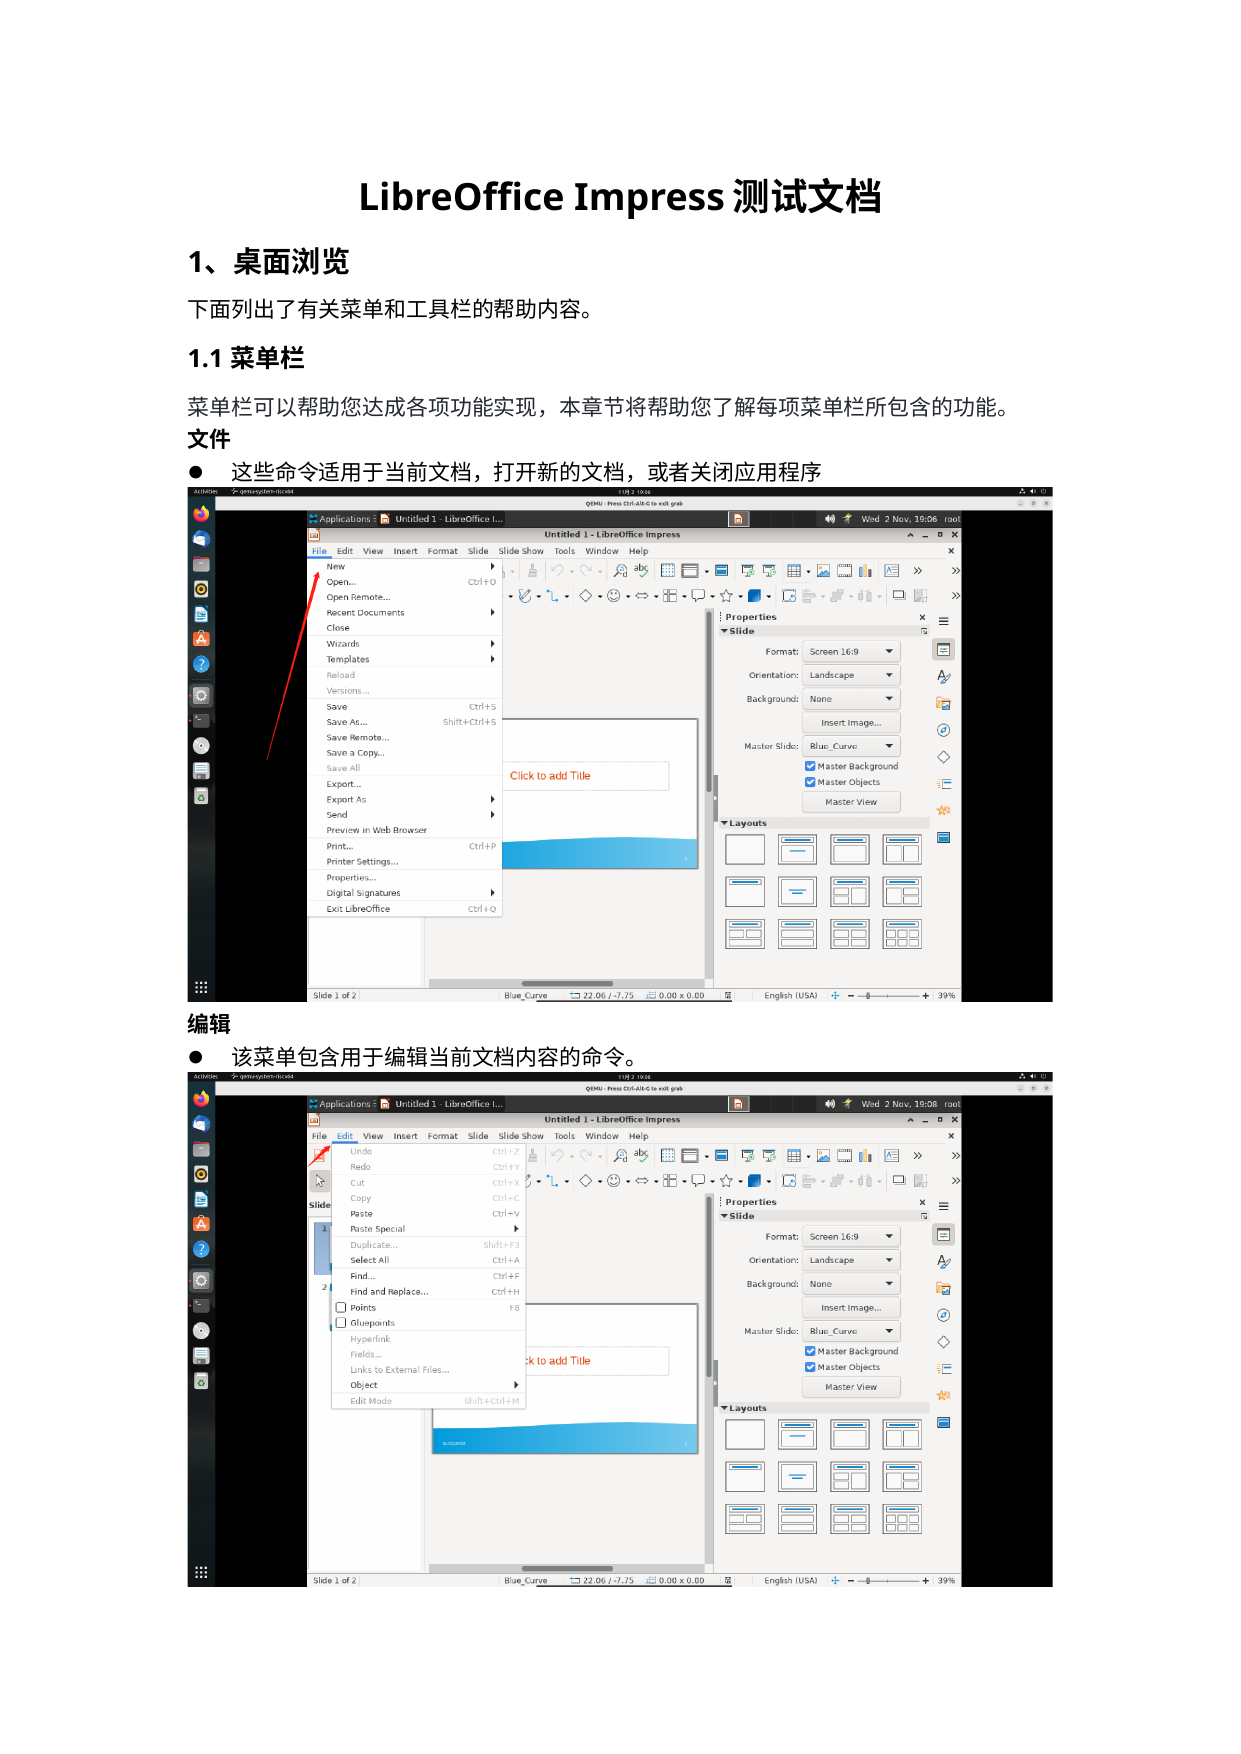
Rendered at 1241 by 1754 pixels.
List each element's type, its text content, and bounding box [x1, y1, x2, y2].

text 1、桌面浏览 [187, 227, 1053, 292]
text 1.1 菜单栏 [187, 324, 1053, 389]
picture [187, 487, 1053, 1002]
list 该菜单包含用于编辑当前文档内容的命令。 [187, 1039, 1053, 1072]
picture [187, 1072, 1053, 1587]
list 这些命令适用于当前文档，打开新的文档，或者关闭应用程序 [187, 454, 1053, 487]
text 下面列出了有关菜单和工具栏的帮助内容。 [187, 292, 1053, 324]
text 文件 [187, 422, 1053, 454]
text 编辑 [187, 1007, 1053, 1039]
text LibreOffice Impress测试文档 [187, 162, 1053, 227]
text 菜单栏可以帮助您达成各项功能实现，本章节将帮助您了解每项菜单栏所包含的功能。 [187, 389, 1053, 422]
